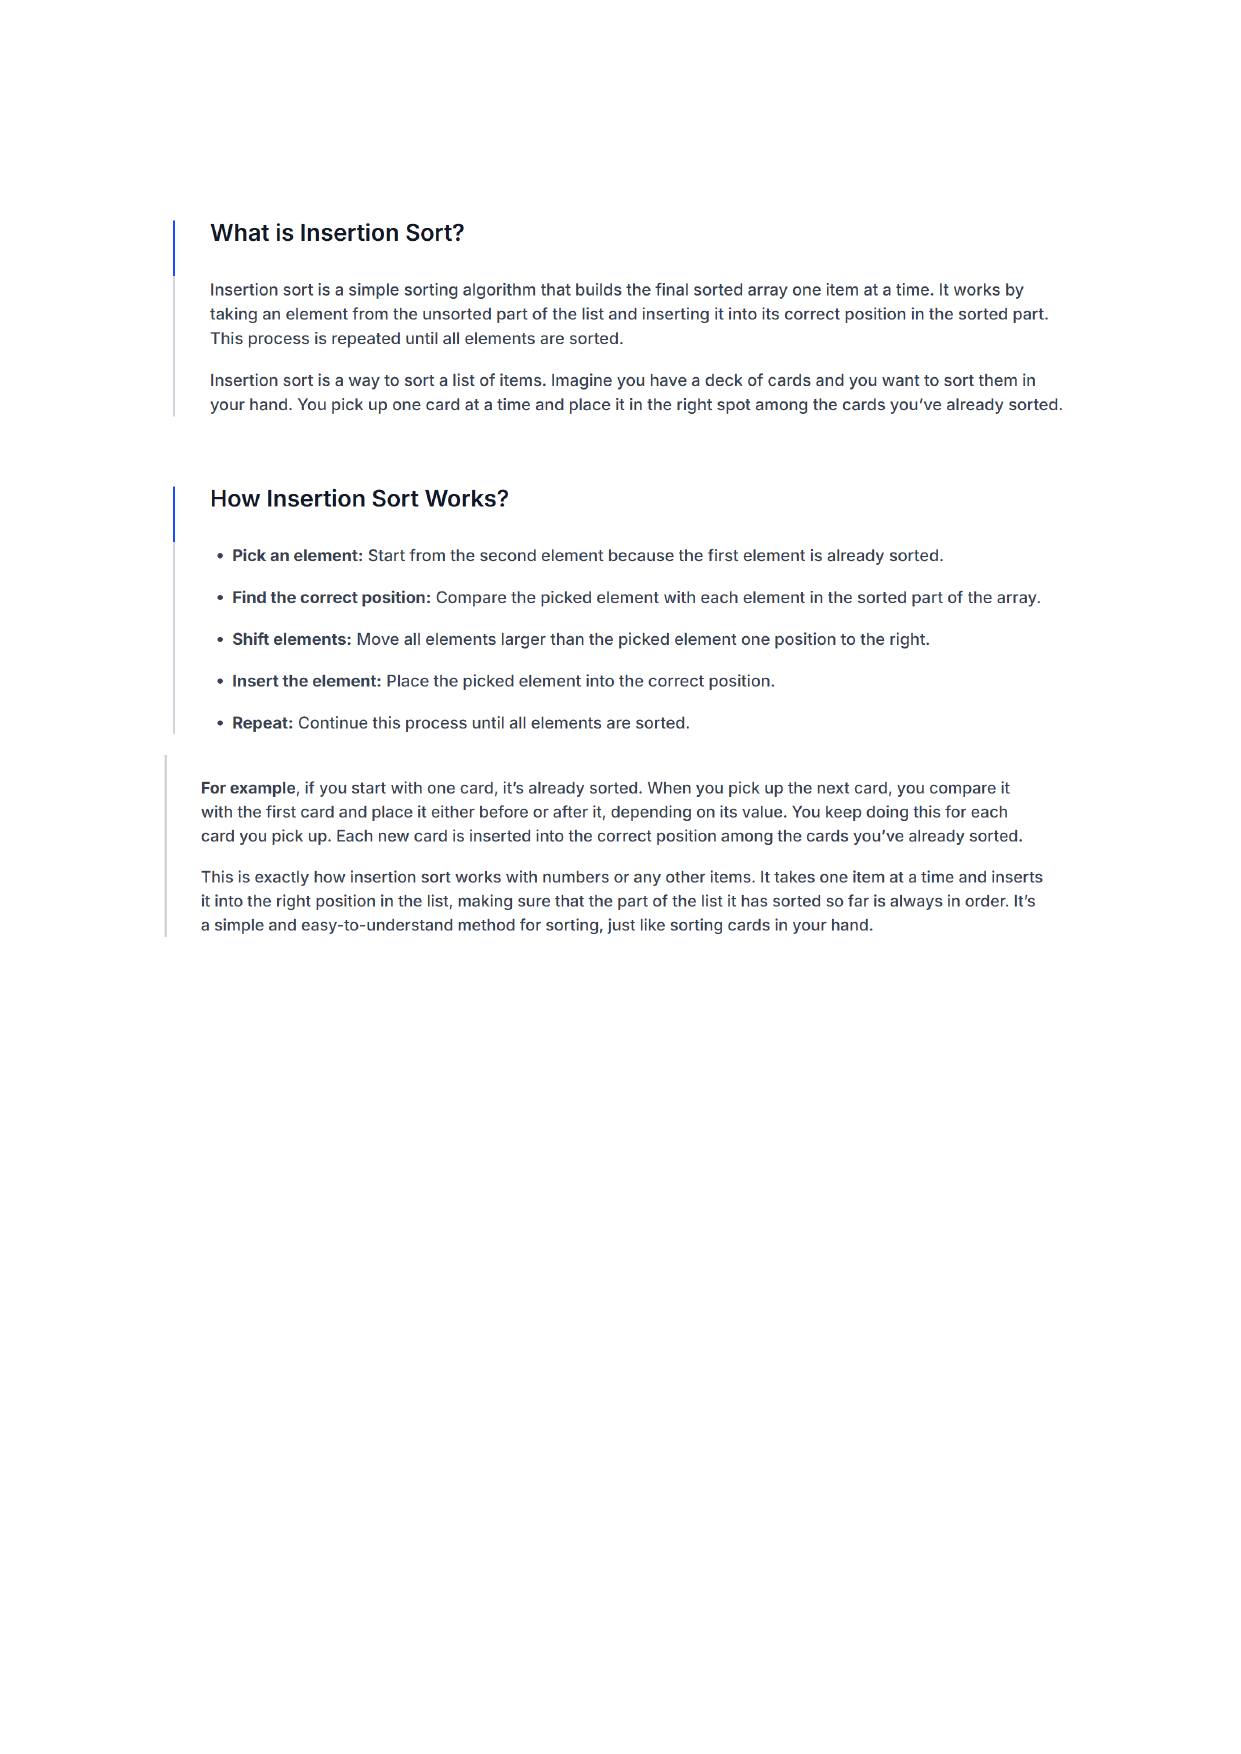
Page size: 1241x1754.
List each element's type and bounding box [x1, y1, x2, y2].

picture [150, 205, 1091, 734]
picture [150, 755, 1091, 983]
